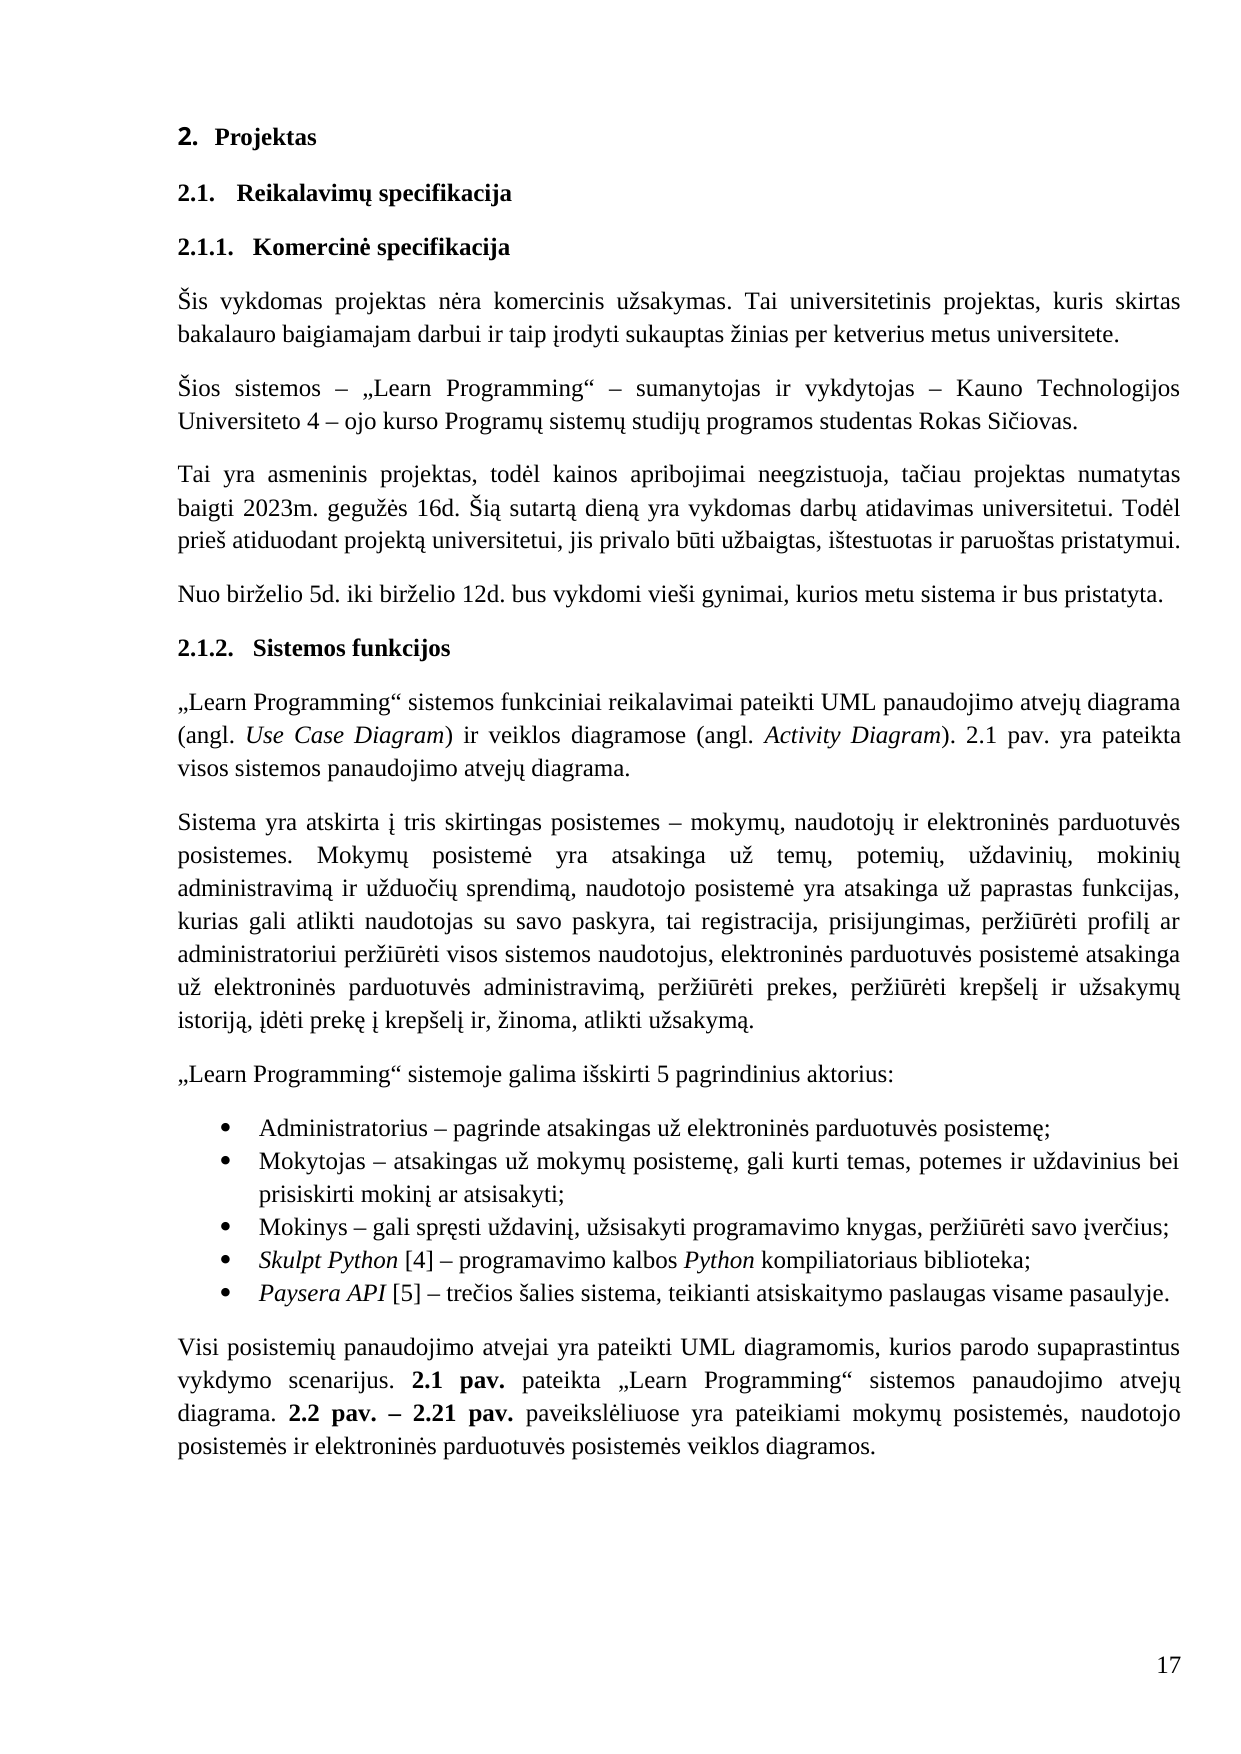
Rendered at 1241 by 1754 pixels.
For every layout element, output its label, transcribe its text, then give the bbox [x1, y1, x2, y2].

text Šios sistemos – „Learn Programming“ – sumanytojas ir vykdytojas – Kauno Technologijos Universiteto 4 – ojo kurso Programų sistemų studijų programos studentas Rokas Sičiovas. [177, 373, 1181, 434]
text Nuo birželio 5d. iki birželio 12d. bus vykdomi vieši gynimai, kurios metu sistema ir bus pristatyta. [177, 579, 1181, 608]
subtitle Komercinė specifikacija [177, 232, 1181, 261]
subtitle Reikalavimų specifikacija [177, 178, 1181, 207]
list Mokinys – gali spręsti uždavinį, užsisakyti programavimo knygas, peržiūrėti savo įverčius; [221, 1212, 1181, 1241]
list Paysera API – trečios šalies sistema, teikianti atsiskaitymo paslaugas visame pasaulyje. [221, 1278, 1181, 1307]
subtitle Projektas [177, 118, 1181, 152]
text Visi posistemių panaudojimo atvejai yra pateikti UML diagramomis, kurios parodo supaprastintus vykdymo scenarijus. 2.1 pav. pateikta „Learn Programming“ sistemos panaudojimo atvejų diagrama. 2.2 pav. – 2.21 pav. paveikslėliuose yra pateikiami mokymų posistemės, naudotojo posistemės ir elektroninės parduotuvės posistemės veiklos diagramos. [177, 1332, 1181, 1460]
text Šis vykdomas projektas nėra komercinis užsakymas. Tai universitetinis projektas, kuris skirtas bakalauro baigiamajam darbui ir taip įrodyti sukauptas žinias per ketverius metus universitete. [177, 286, 1181, 348]
text „Learn Programming“ sistemoje galima išskirti 5 pagrindinius aktorius: [177, 1059, 1181, 1088]
text „Learn Programming“ sistemos funkciniai reikalavimai pateikti UML panaudojimo atvejų diagrama (angl. Use Case Diagram) ir veiklos diagramose (angl. Activity Diagram). 2.1 pav. yra pateikta visos sistemos panaudojimo atvejų diagrama. [177, 687, 1181, 782]
text Sistema yra atskirta į tris skirtingas posistemes – mokymų, naudotojų ir elektroninės parduotuvės posistemes. Mokymų posistemė yra atsakinga už temų, potemių, uždavinių, mokinių administravimą ir užduočių sprendimą, naudotojo posistemė yra atsakinga už paprastas funkcijas, kurias gali atlikti naudotojas su savo paskyra, tai registracija, prisijungimas, peržiūrėti profilį ar administratoriui peržiūrėti visos sistemos naudotojus, elektroninės parduotuvės posistemė atsakinga už elektroninės parduotuvės administravimą, peržiūrėti prekes, peržiūrėti krepšelį ir užsakymų istoriją, įdėti prekę į krepšelį ir, žinoma, atlikti užsakymą. [177, 807, 1181, 1034]
subtitle Sistemos funkcijos [177, 633, 1181, 662]
list Administratorius – pagrinde atsakingas už elektroninės parduotuvės posistemę; [221, 1113, 1181, 1142]
list Skulpt Python – programavimo kalbos Python kompiliatoriaus biblioteka; [221, 1245, 1181, 1274]
list Mokytojas – atsakingas už mokymų posistemę, gali kurti temas, potemes ir uždavinius bei prisiskirti mokinį ar atsisakyti; [221, 1146, 1181, 1208]
text Tai yra asmeninis projektas, todėl kainos apribojimai neegzistuoja, tačiau projektas numatytas baigti 2023m. gegužės 16d. Šią sutartą dieną yra vykdomas darbų atidavimas universitetui. Todėl prieš atiduodant projektą universitetui, jis privalo būti užbaigtas, ištestuotas ir paruoštas pristatymui. [177, 459, 1181, 554]
